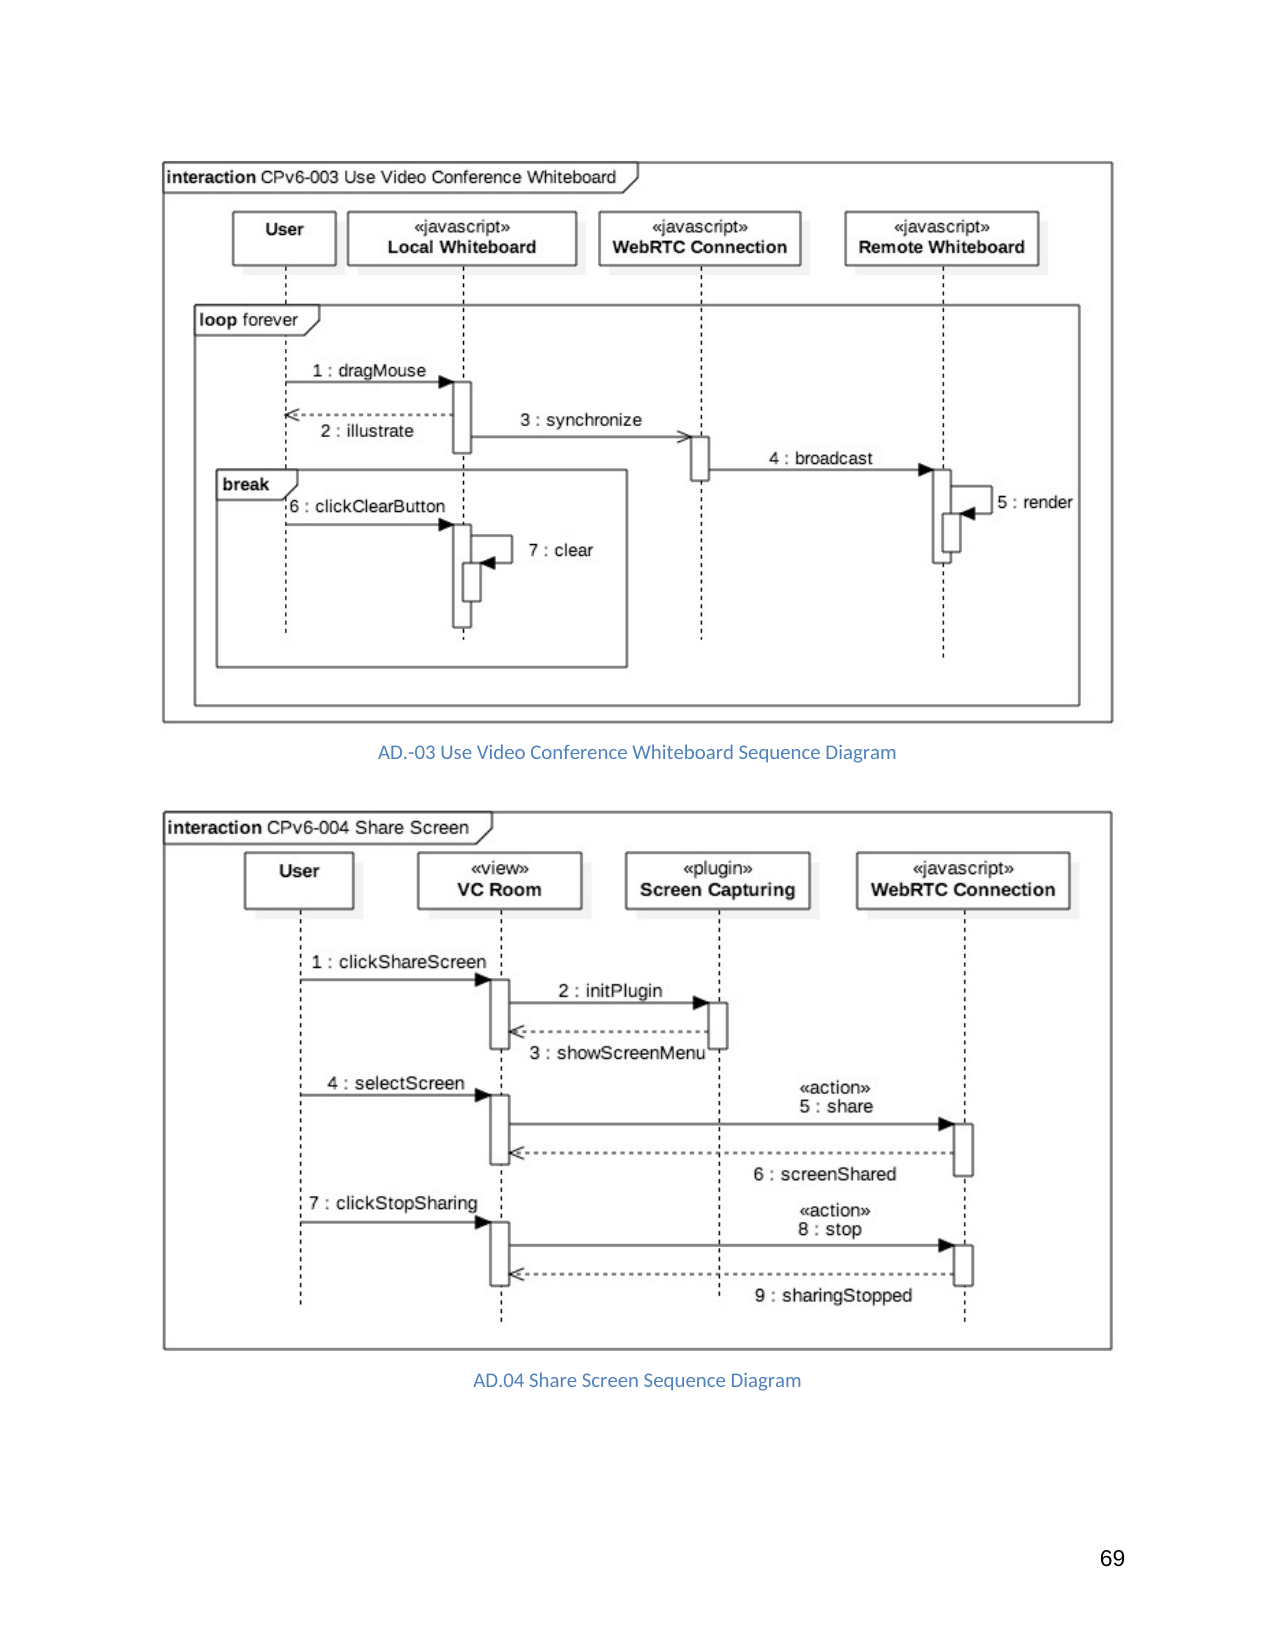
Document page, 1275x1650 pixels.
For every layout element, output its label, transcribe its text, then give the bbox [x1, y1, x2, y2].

picture [150, 798, 1125, 1364]
text AD.-03 Use Video Conference Whiteboard Sequence Diagram [150, 739, 1125, 765]
text AD.04 Share Screen Sequence Diagram [150, 1367, 1125, 1392]
picture [150, 150, 1125, 736]
